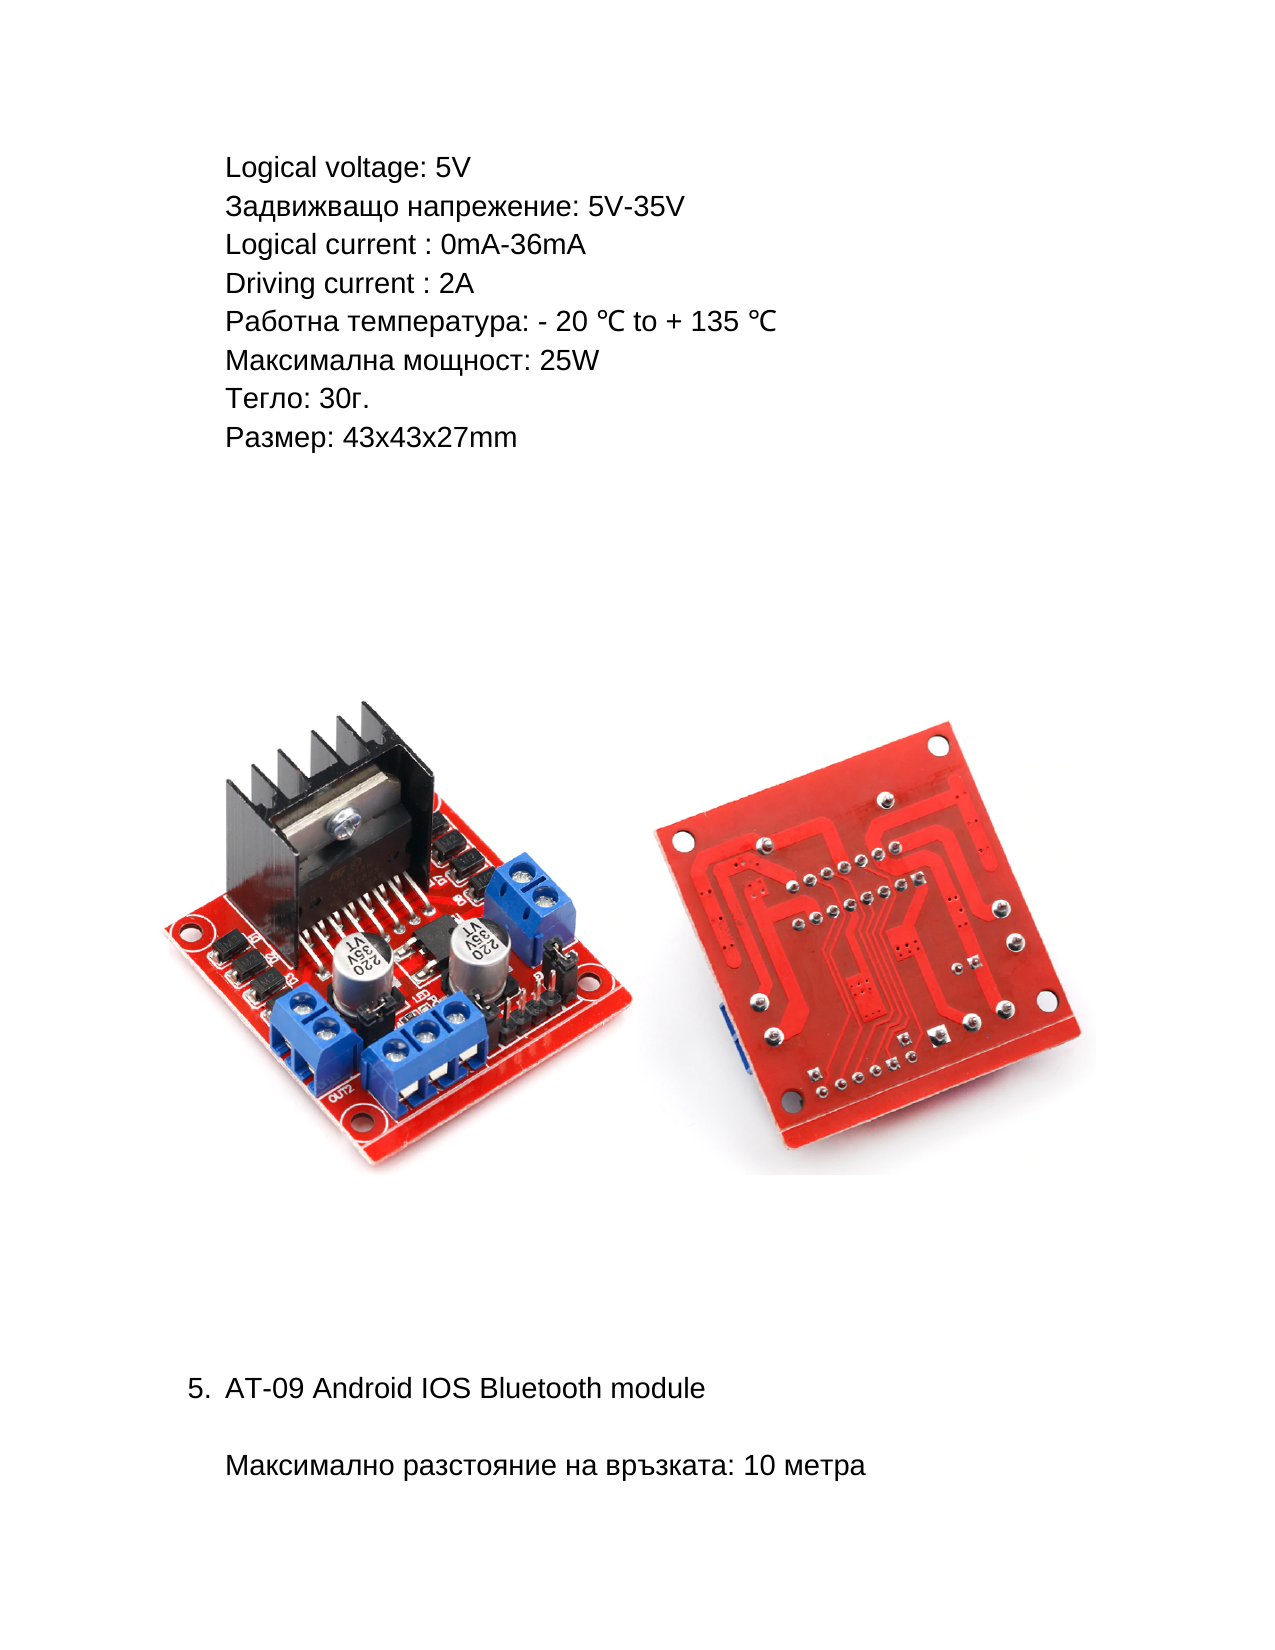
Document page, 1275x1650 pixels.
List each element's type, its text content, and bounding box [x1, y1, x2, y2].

text Размер: 43x43x27mm [150, 420, 1125, 453]
text Logical voltage: 5V [150, 150, 1125, 183]
text Driving current : 2A [150, 266, 1125, 299]
text Logical current : 0mA-36mA [150, 227, 1125, 261]
text Тегло: 30г. [150, 381, 1125, 415]
list AT-09 Android IOS Bluetooth module [187, 1371, 1125, 1405]
text Задвижващо напрежение: 5V-35V [150, 188, 1125, 222]
text Максимално разстояние на връзката: 10 метра [225, 1448, 1125, 1482]
text Работна температура: - 20 ℃ to + 135 ℃ [150, 304, 1125, 338]
picture [150, 689, 1096, 1175]
text Максимална мощност: 25W [150, 343, 1125, 376]
